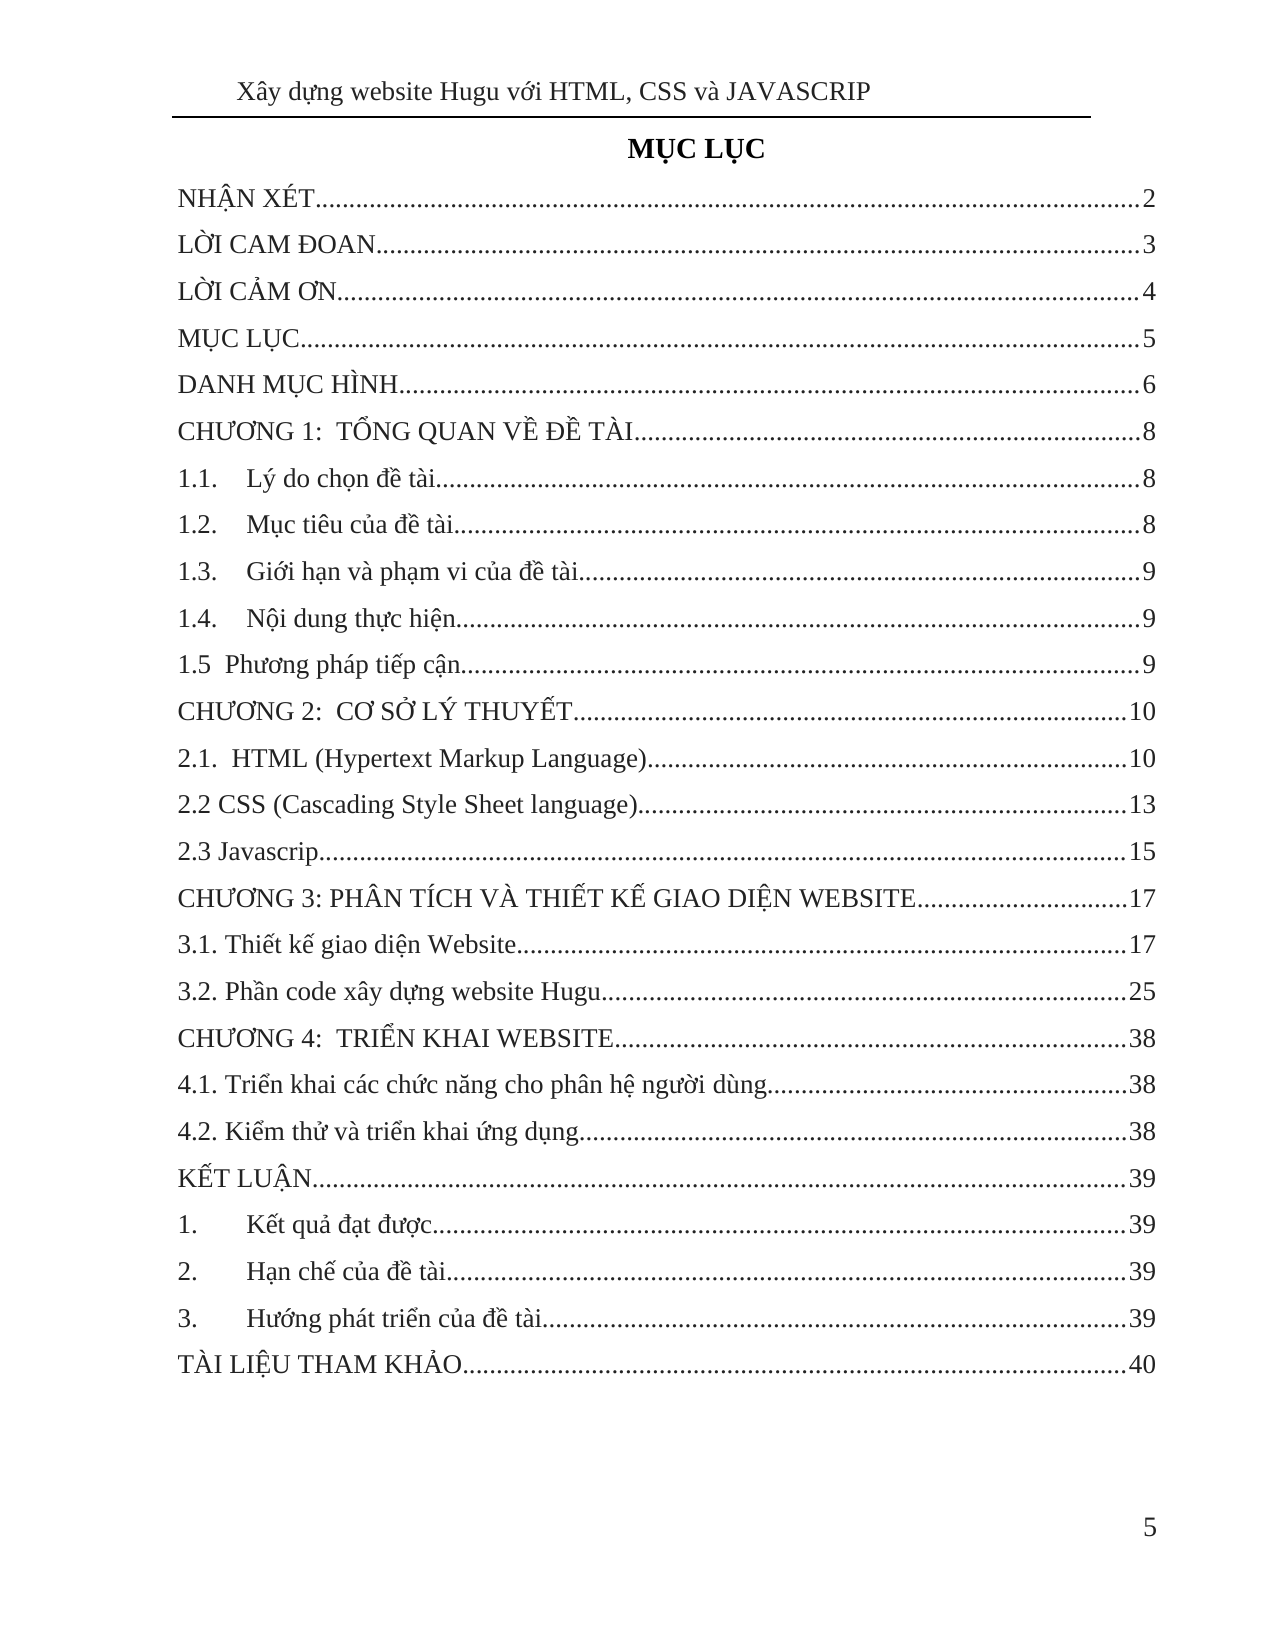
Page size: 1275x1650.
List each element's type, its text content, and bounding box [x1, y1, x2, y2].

text 2.2 CSS (Cascading Style Sheet language) 13 [177, 788, 1157, 820]
text 3.1. Thiết kế giao diện Website 17 [177, 928, 1157, 960]
text 1.2. Mục tiêu của đề tài 8 [177, 508, 1157, 540]
text CHƯƠNG 2: CƠ SỞ LÝ THUYẾT 10 [177, 695, 1157, 726]
text 3.2. Phần code xây dựng website Hugu 25 [177, 975, 1157, 1006]
text 1.4. Nội dung thực hiện 9 [177, 602, 1157, 633]
text 2. Hạn chế của đề tài 39 [177, 1255, 1157, 1286]
text LỜI CAM ĐOAN 3 [177, 228, 1157, 260]
text 4.2. Kiểm thử và triển khai ứng dụng 38 [177, 1115, 1157, 1146]
text NHẬN XÉT 2 [177, 182, 1157, 213]
text DANH MỤC HÌNH 6 [177, 368, 1157, 400]
subtitle MỤC LỤC [177, 132, 1157, 165]
text KẾT LUẬN 39 [177, 1162, 1157, 1193]
text 4.1. Triển khai các chức năng cho phân hệ người dùng 38 [177, 1068, 1157, 1100]
text TÀI LIỆU THAM KHẢO 40 [177, 1348, 1157, 1380]
text LỜI CẢM ƠN 4 [177, 275, 1157, 306]
text CHƯƠNG 1: TỔNG QUAN VỀ ĐỀ TÀI 8 [177, 415, 1157, 446]
text 1. Kết quả đạt được 39 [177, 1208, 1157, 1240]
text 2.1. HTML (Hypertext Markup Language). 10 [177, 742, 1157, 773]
text CHƯƠNG 4: TRIỂN KHAI WEBSITE 38 [177, 1022, 1157, 1053]
text 1.3. Giới hạn và phạm vi của đề tài 9 [177, 555, 1157, 586]
text 1.5 Phương pháp tiếp cận 9 [177, 648, 1157, 680]
text CHƯƠNG 3: PHÂN TÍCH VÀ THIẾT KẾ GIAO DIỆN WEBSITE 17 [177, 882, 1157, 913]
text 1.1. Lý do chọn đề tài 8 [177, 462, 1157, 493]
text 2.3 Javascrip 15 [177, 835, 1157, 866]
text MỤC LỤC 5 [177, 322, 1157, 353]
text 3. Hướng phát triển của đề tài 39 [177, 1302, 1157, 1333]
